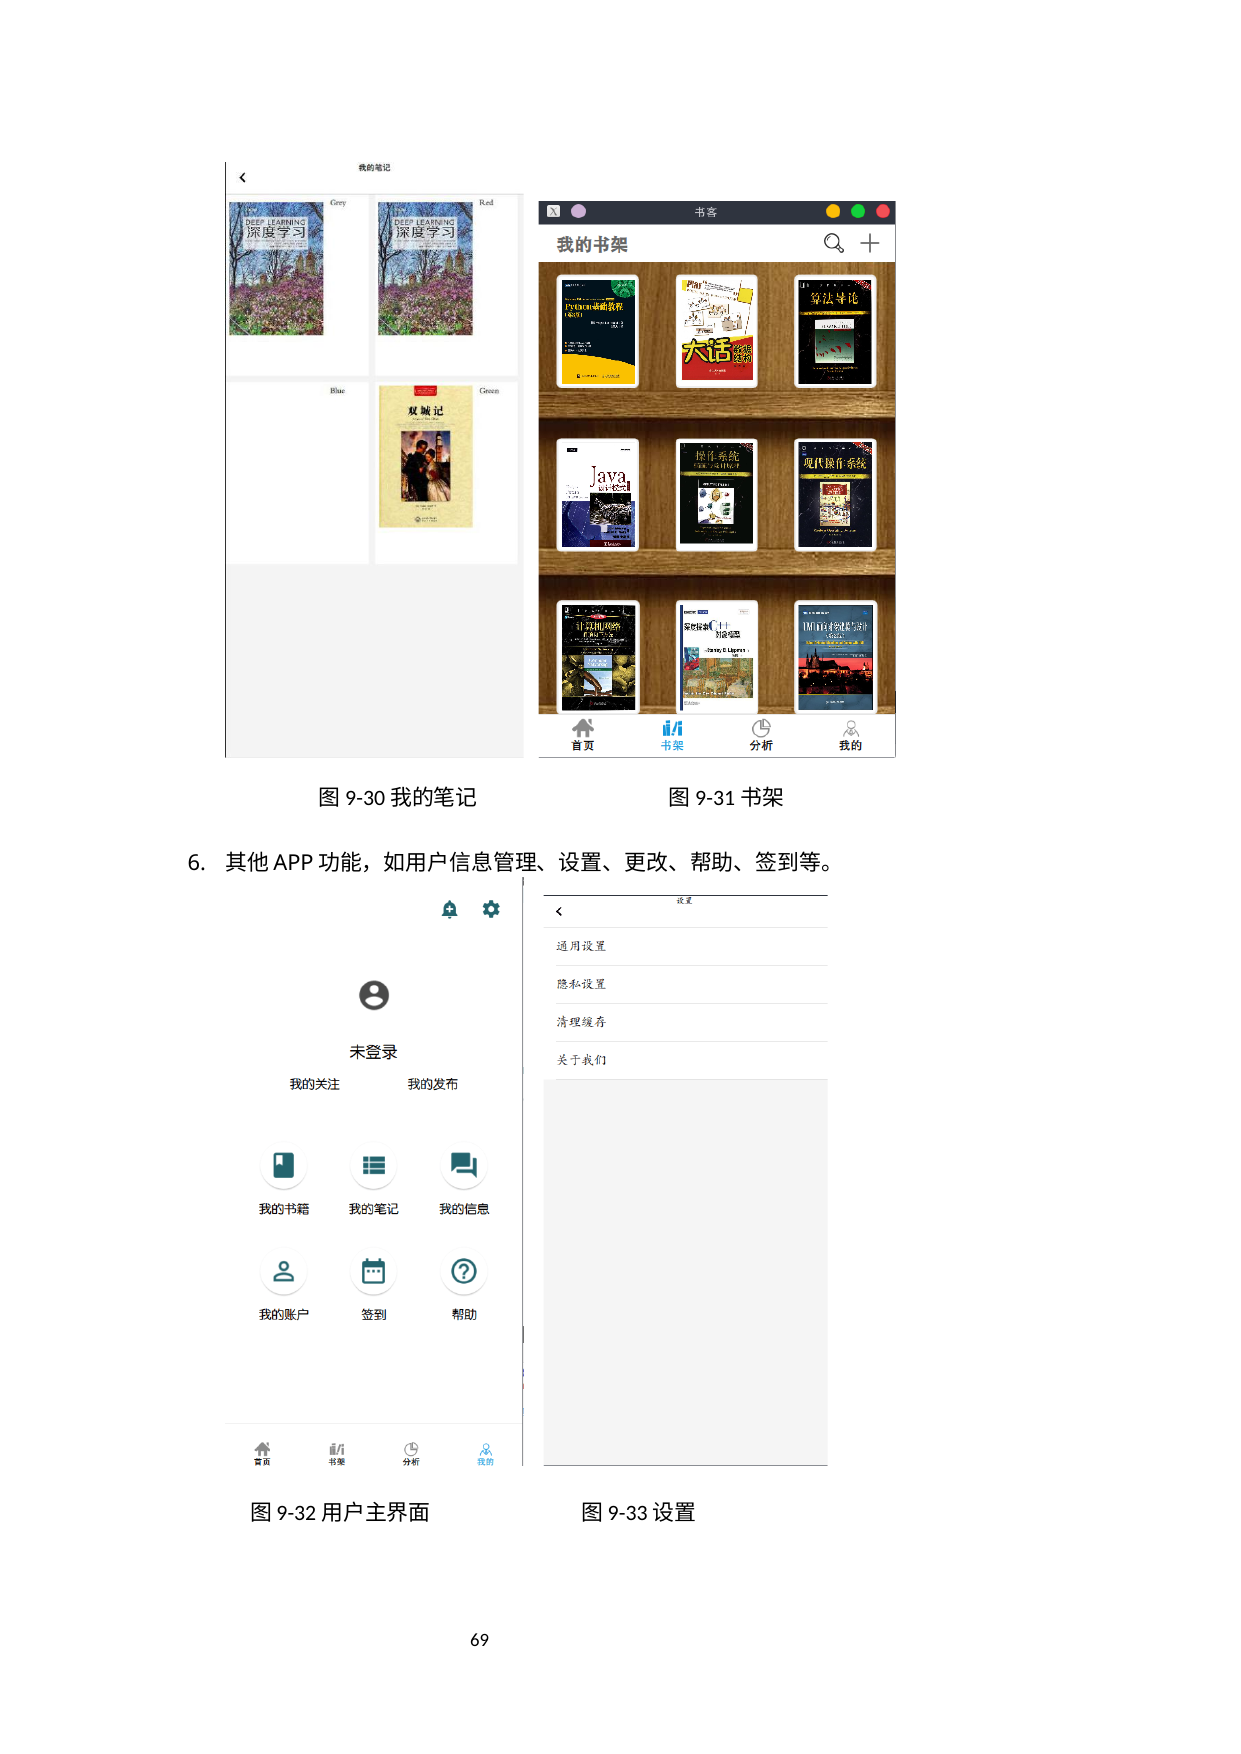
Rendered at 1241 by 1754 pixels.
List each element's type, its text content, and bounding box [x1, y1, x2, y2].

list 其他APP功能，如用户信息管理、设置、更改、帮助、签到等。 [187, 844, 1053, 877]
picture [543, 895, 828, 1466]
picture [538, 201, 896, 758]
list 图9-30 我的笔记 图9-31 书架 [225, 779, 1053, 812]
list 图9-32 用户主界面 图9-33 设置 [225, 1494, 1053, 1527]
picture [225, 877, 524, 1466]
picture [225, 162, 524, 758]
